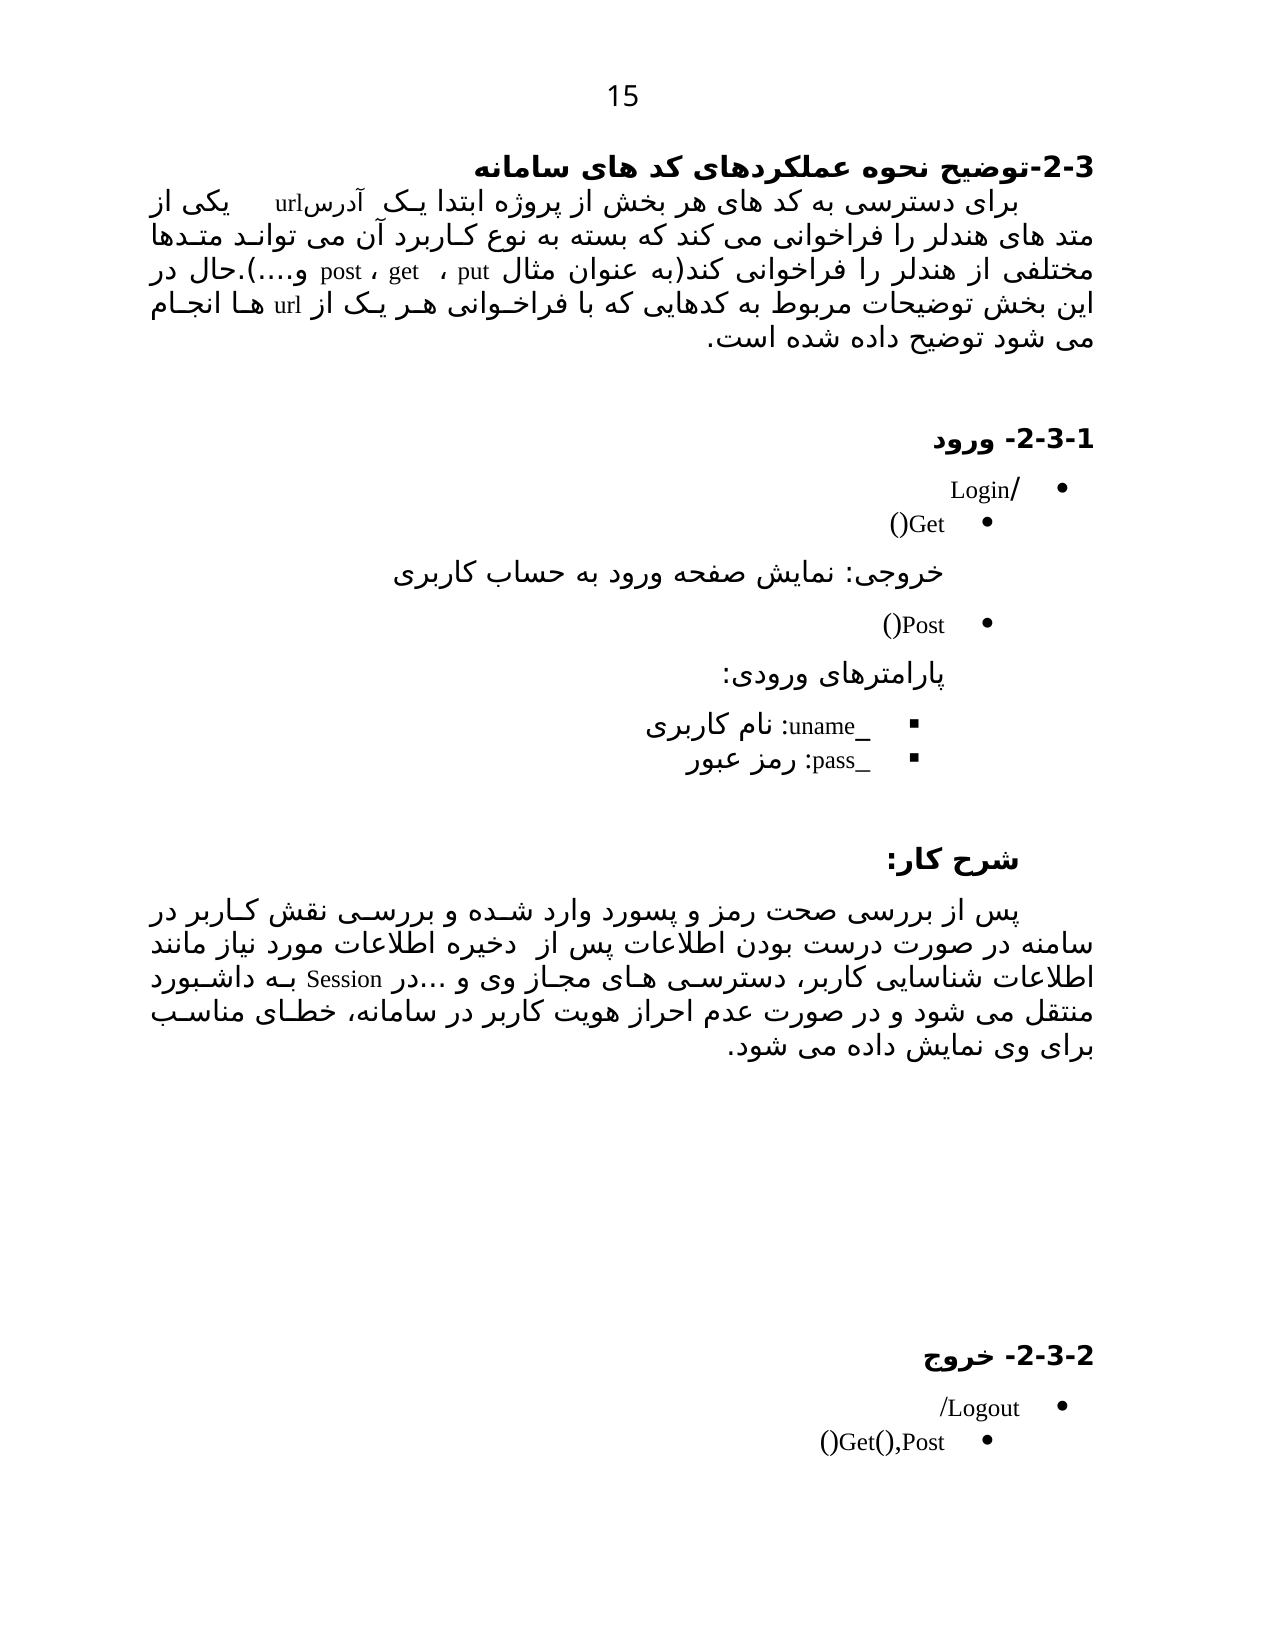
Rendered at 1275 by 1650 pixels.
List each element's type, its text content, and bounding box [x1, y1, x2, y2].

text 2-3-توضیح نحوه عملکردهای کد های سامانه [150, 150, 1095, 184]
text شرح کار: [150, 842, 1095, 876]
text 2-3-1- ورود [150, 423, 1095, 454]
list Get() [150, 505, 982, 539]
text برای دسترسی به کد های هر بخش از پروژه ابتدا یک آدرسurl یکی از متد های هندلر را فراخوانی می کند که بسته به نوع کاربرد آن می تواند متدها مختلفی از هندلر را فراخوانی کند(به عنوان مثال post ، get ، put و....).حال در این بخش توضیحات مربوط به کدهایی که با فراخوانی هر یک از url ها انجام می شود توضیح داده شده است. [150, 184, 1095, 354]
text پارامترهای ورودی: [150, 656, 1020, 690]
list Logout/ [150, 1389, 1057, 1423]
text خروجی: نمایش صفحه ورود به حساب کاربری [150, 555, 1020, 589]
text پس از بررسی صحت رمز و پسورد وارد شده و بررسی نقش کاربر در سامنه در صورت درست بودن اطلاعات پس از دخیره اطلاعات مورد نیاز مانند اطلاعات شناسایی کاربر، دسترسی های مجاز وی و ...در Session به داشبورد منتقل می شود و در صورت عدم احراز هویت کاربر در سامانه، خطای مناسب برای وی نمایش داده می شود. [150, 893, 1095, 1063]
list _pass: رمز عبور [150, 741, 907, 775]
list Post() [150, 606, 982, 640]
list /Login [150, 471, 1057, 505]
text 2-3-2- خروج [150, 1341, 1095, 1372]
list Get(),Post() [150, 1423, 982, 1456]
list _uname: نام کاربری [150, 707, 907, 741]
